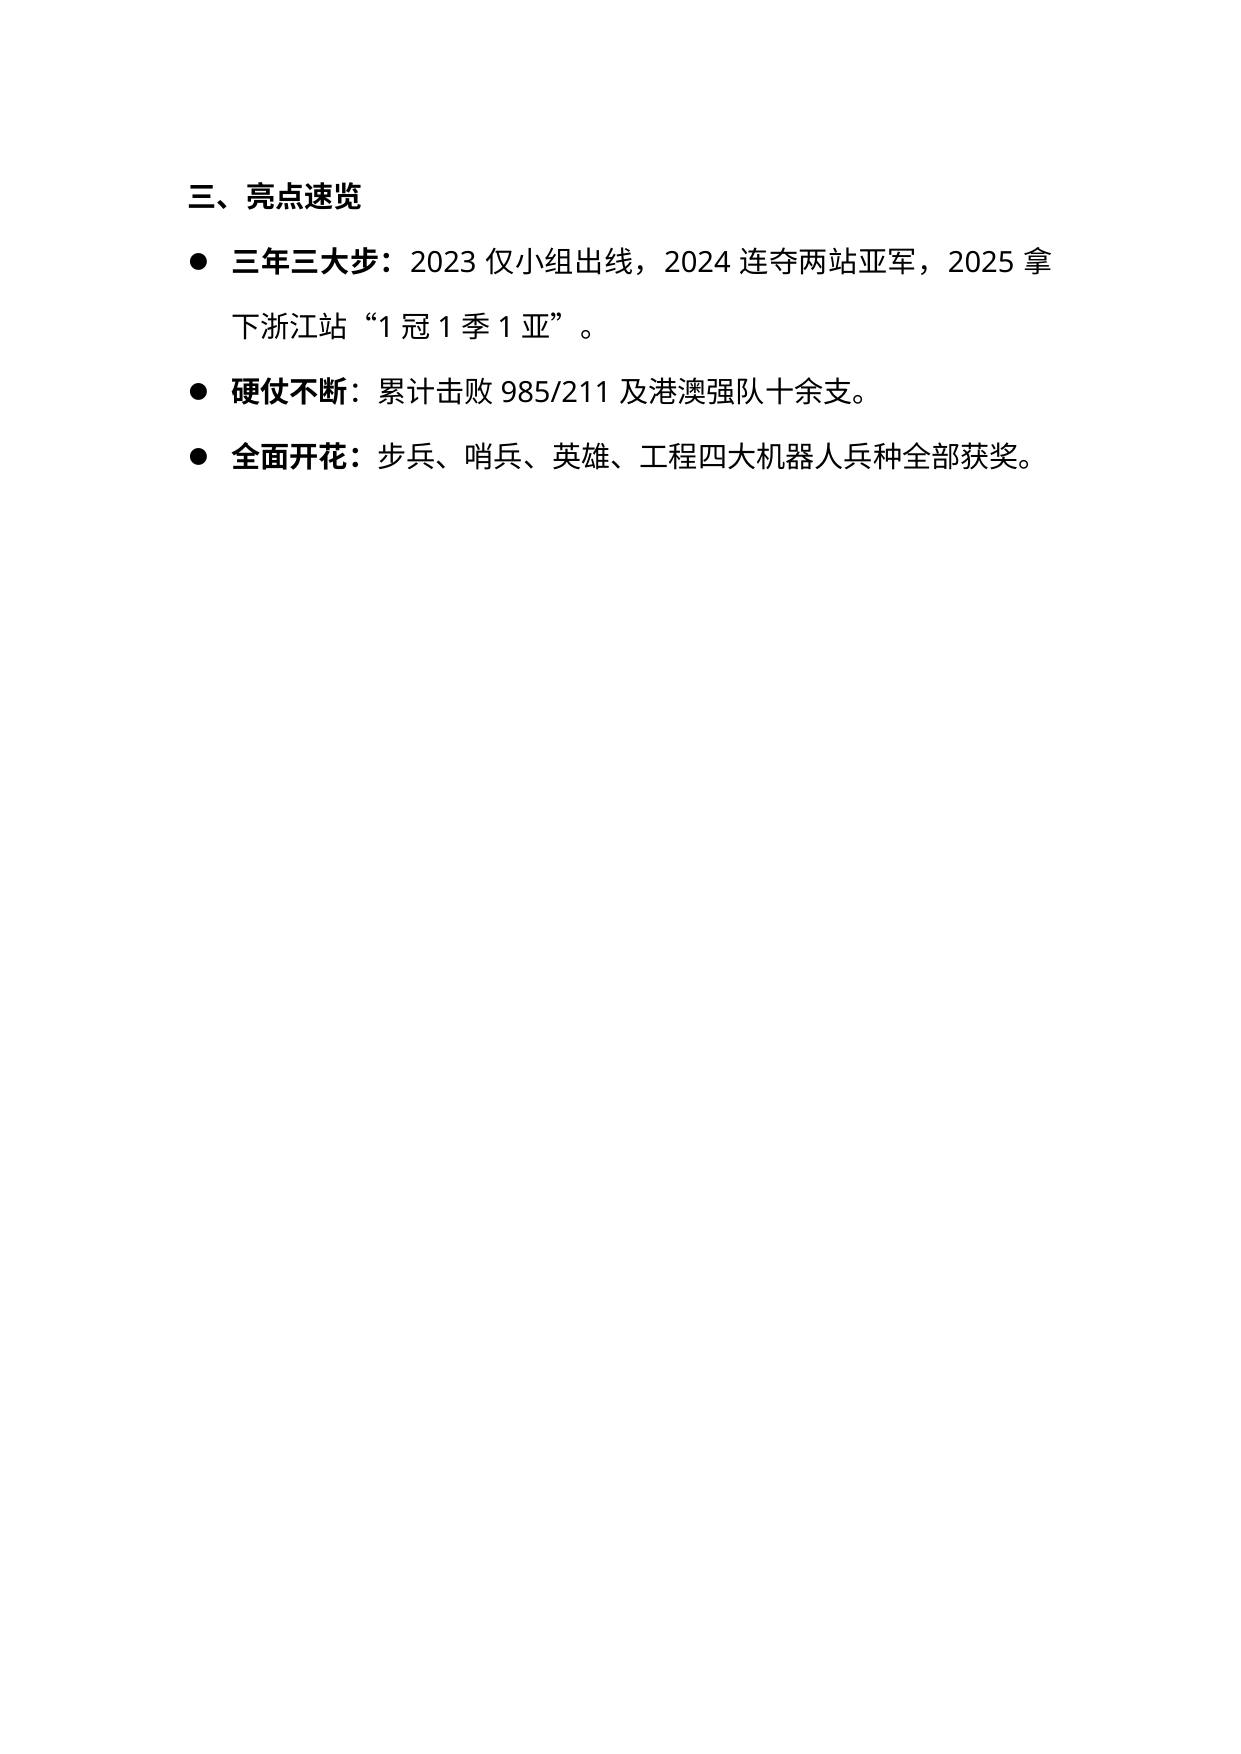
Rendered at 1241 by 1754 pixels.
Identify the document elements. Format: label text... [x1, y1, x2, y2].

list 硬仗不断：累计击败 985/211 及港澳强队十余支。 [187, 357, 1053, 422]
list 全面开花：步兵、哨兵、英雄、工程四大机器人兵种全部获奖。 [187, 422, 1053, 487]
list 三年三大步：2023 仅小组出线，2024 连夺两站亚军，2025 拿下浙江站“1 冠 1 季 1 亚”。 [187, 227, 1053, 357]
text 三、亮点速览 [187, 162, 1053, 227]
